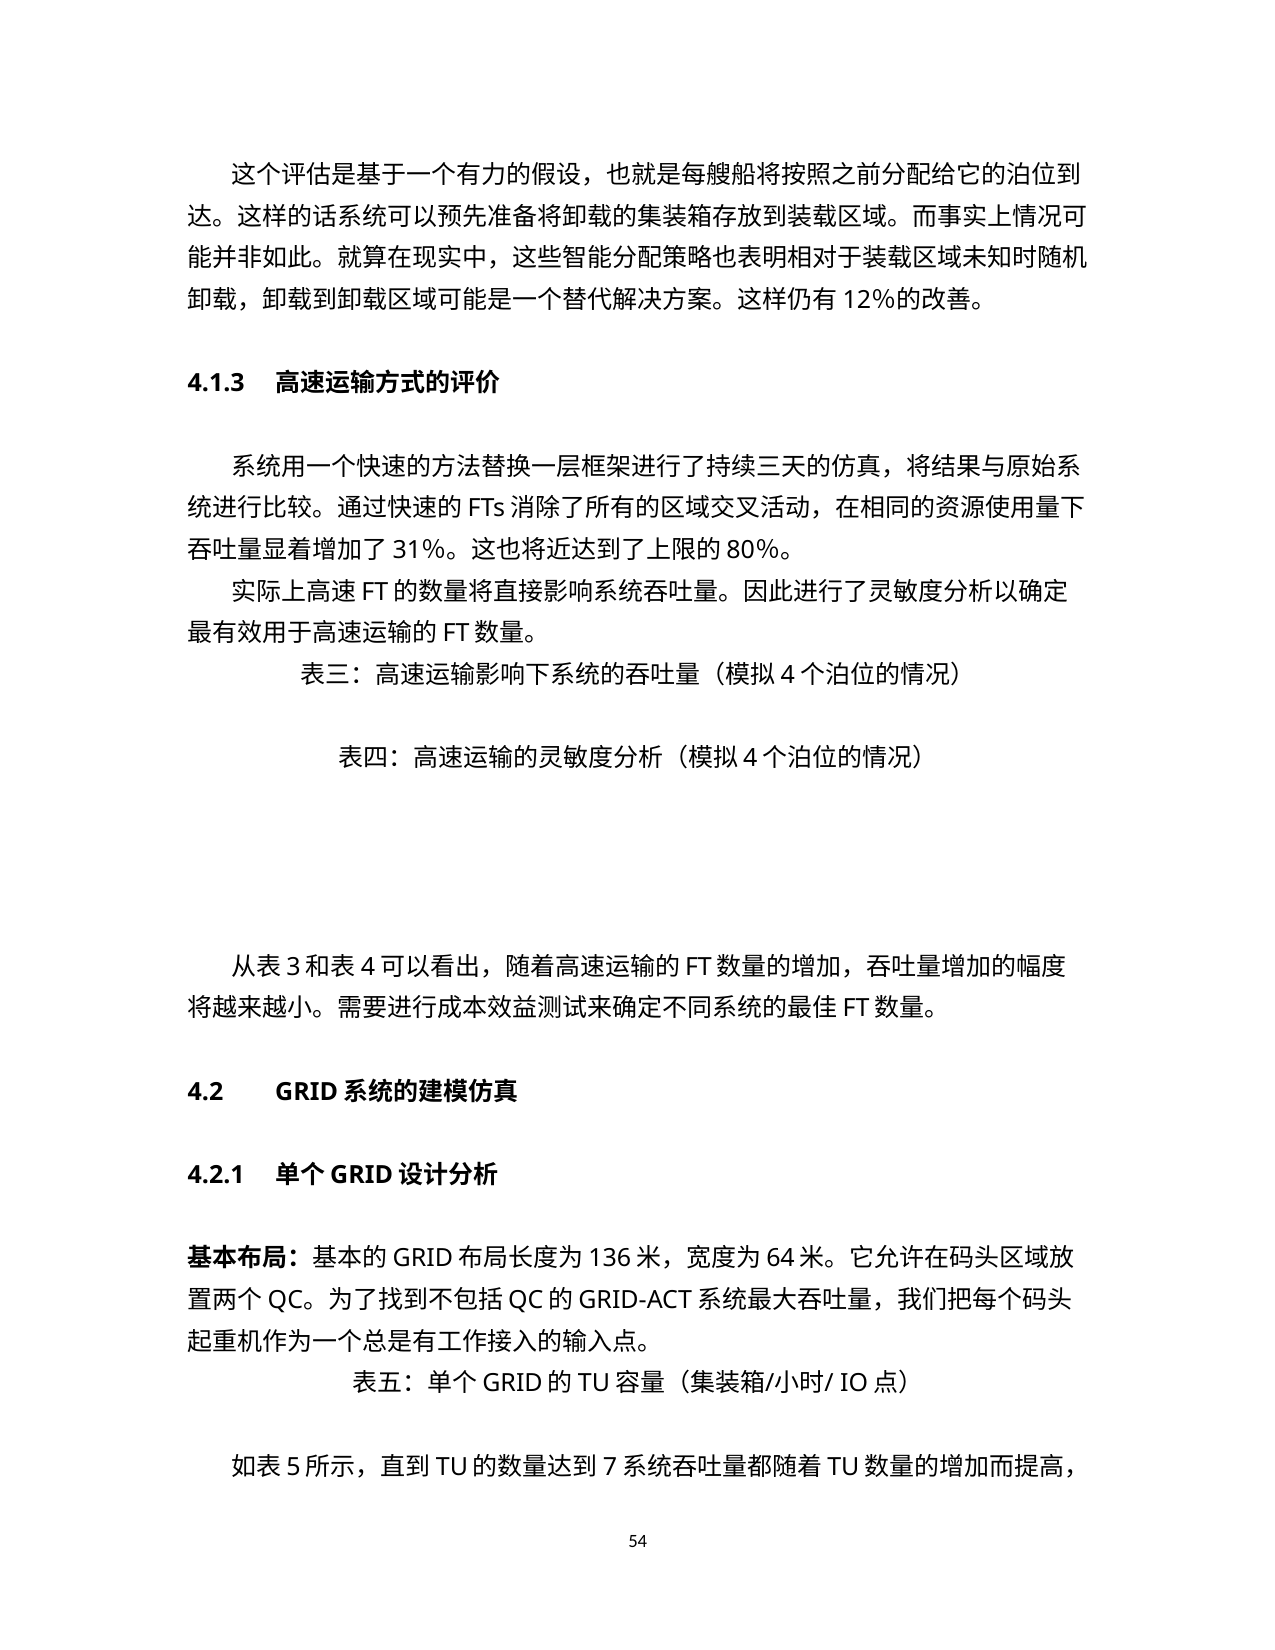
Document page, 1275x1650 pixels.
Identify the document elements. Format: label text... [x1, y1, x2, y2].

text 这个评估是基于一个有力的假设，也就是每艘船将按照之前分配给它的泊位到达。这样的话系统可以预先准备将卸载的集装箱存放到装载区域。而事实上情况可能并非如此。就算在现实中，这些智能分配策略也表明相对于装载区域未知时随机卸载，卸载到卸载区域可能是一个替代解决方案。这样仍有12％的改善。 [187, 150, 1087, 317]
text 从表3和表4可以看出，随着高速运输的FT数量的增加，吞吐量增加的幅度将越来越小。需要进行成本效益测试来确定不同系统的最佳FT数量。 [187, 942, 1087, 1025]
text 4.2 GRID系统的建模仿真 [187, 1067, 1087, 1108]
text 系统用一个快速的方法替换一层框架进行了持续三天的仿真，将结果与原始系统进行比较。通过快速的FTs消除了所有的区域交叉活动，在相同的资源使用量下吞吐量显着增加了31％。这也将近达到了上限的80％。 [187, 442, 1087, 567]
text 表五：单个GRID的TU容量（集装箱/小时/ IO点） [187, 1358, 1087, 1400]
text 4.1.3 高速运输方式的评价 [187, 358, 1087, 400]
text 4.2.1 单个GRID设计分析 [187, 1150, 1087, 1192]
text 表三：高速运输影响下系统的吞吐量（模拟4个泊位的情况） [187, 650, 1087, 692]
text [187, 1442, 1087, 1483]
text 实际上高速FT的数量将直接影响系统吞吐量。因此进行了灵敏度分析以确定最有效用于高速运输的FT数量。 [187, 567, 1087, 650]
text 基本布局：基本的GRID布局长度为136米，宽度为64米。它允许在码头区域放置两个QC。为了找到不包括QC的GRID-ACT系统最大吞吐量，我们把每个码头起重机作为一个总是有工作接入的输入点。 [187, 1233, 1087, 1358]
text 表四：高速运输的灵敏度分析（模拟4个泊位的情况） [187, 733, 1087, 775]
